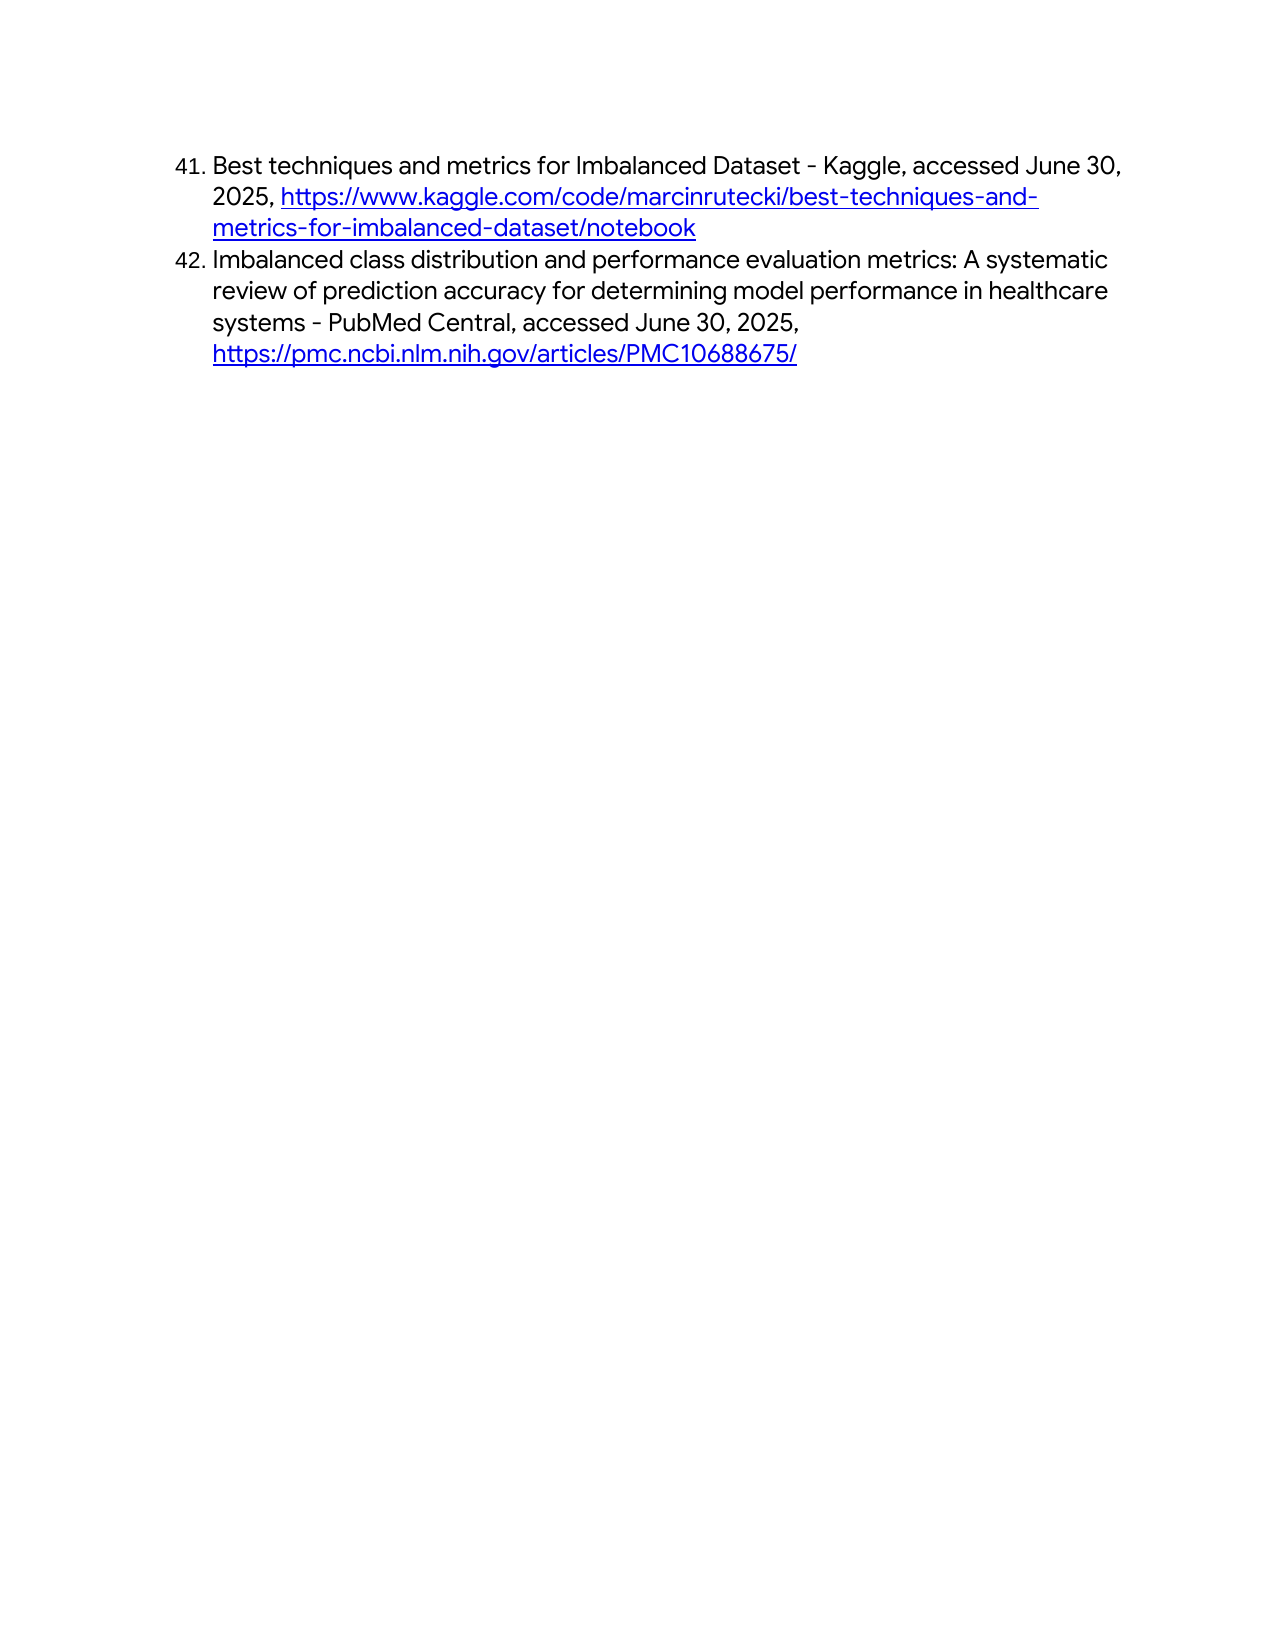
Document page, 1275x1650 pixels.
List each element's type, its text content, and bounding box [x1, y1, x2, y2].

list Imbalanced class distribution and performance evaluation metrics: A systematic review of prediction accuracy for determining model performance in healthcare systems - PubMed Central, accessed June 30, 2025, https://pmc.ncbi.nlm.nih.gov/articles/PMC10688675/ [175, 244, 1125, 369]
list Best techniques and metrics for Imbalanced Dataset - Kaggle, accessed June 30, 2025, https://www.kaggle.com/code/marcinrutecki/best-techniques-and-metrics-for-imbalanced-dataset/notebook [175, 150, 1125, 244]
